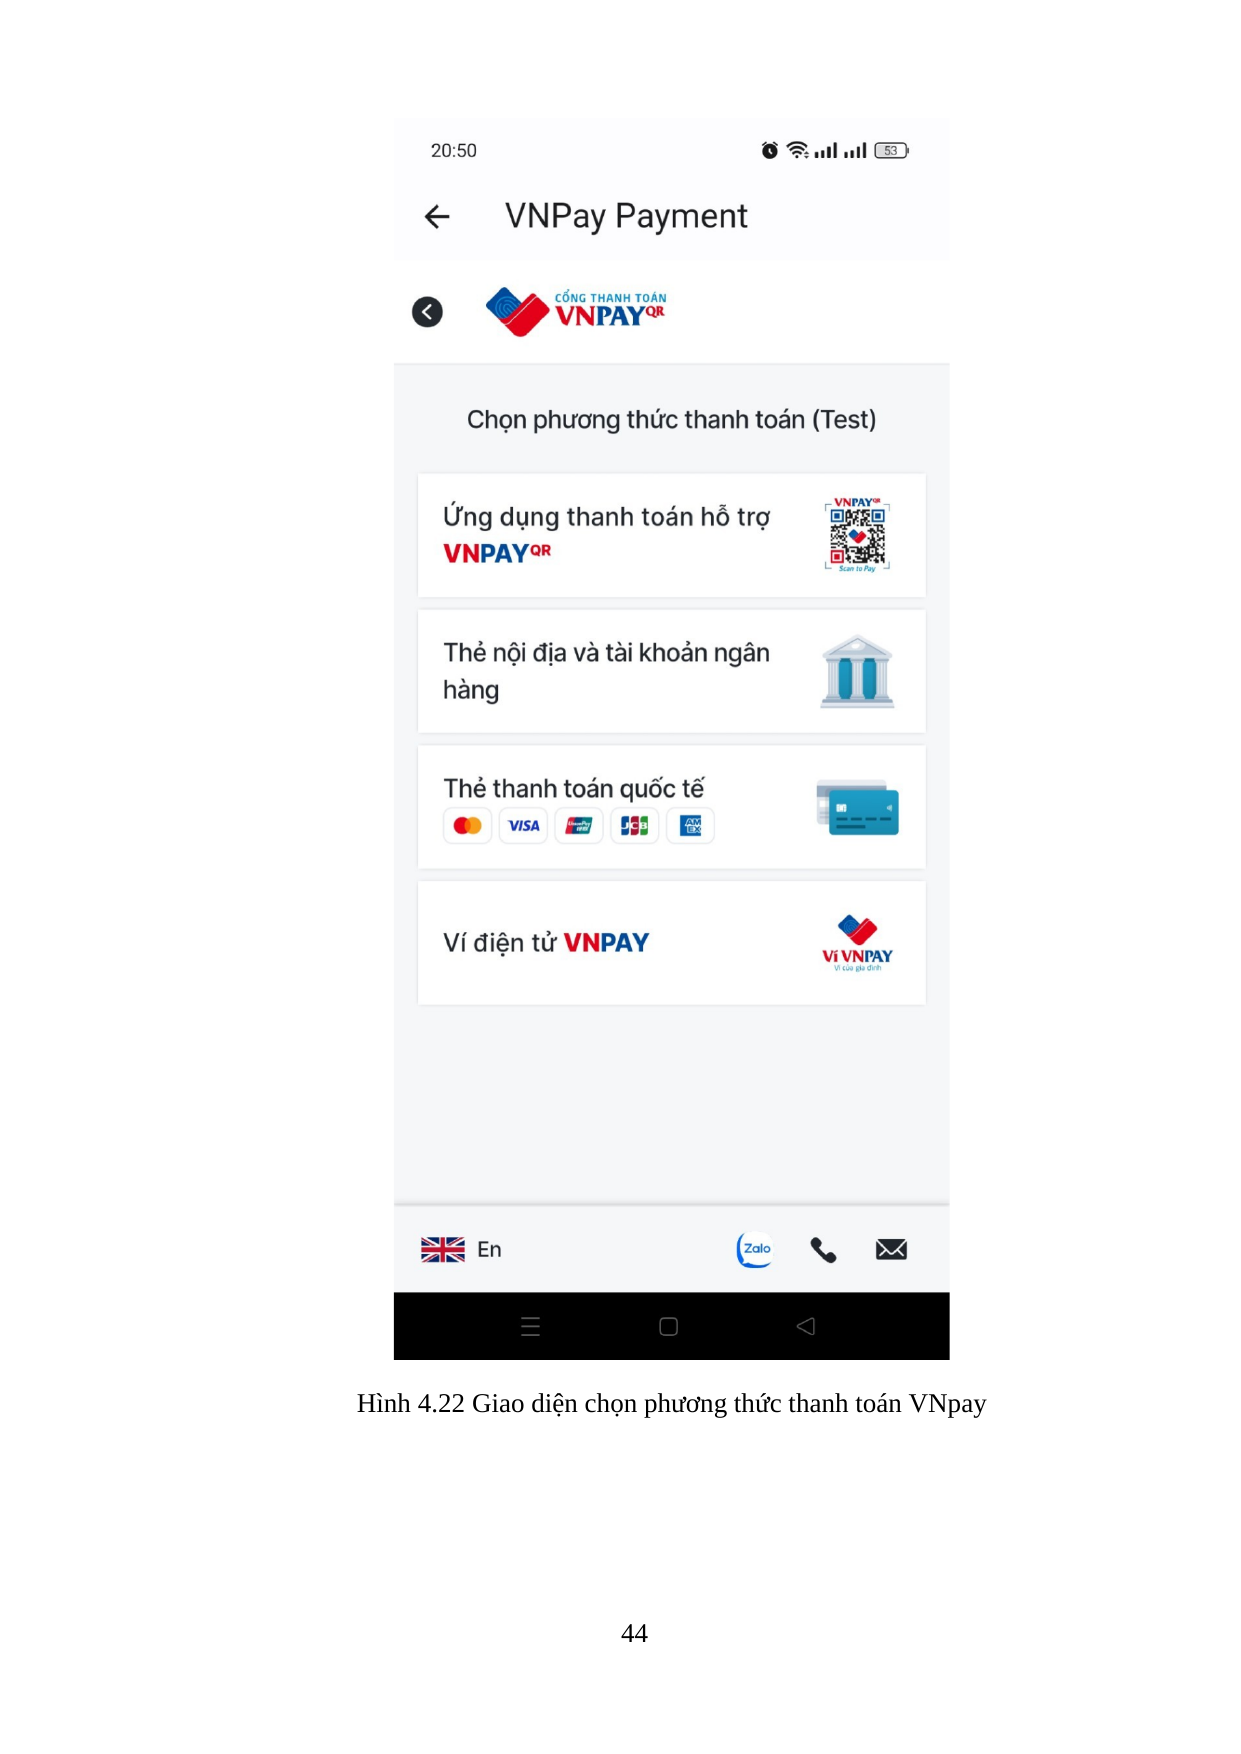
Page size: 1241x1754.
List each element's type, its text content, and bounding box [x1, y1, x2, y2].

picture [393, 118, 950, 1360]
